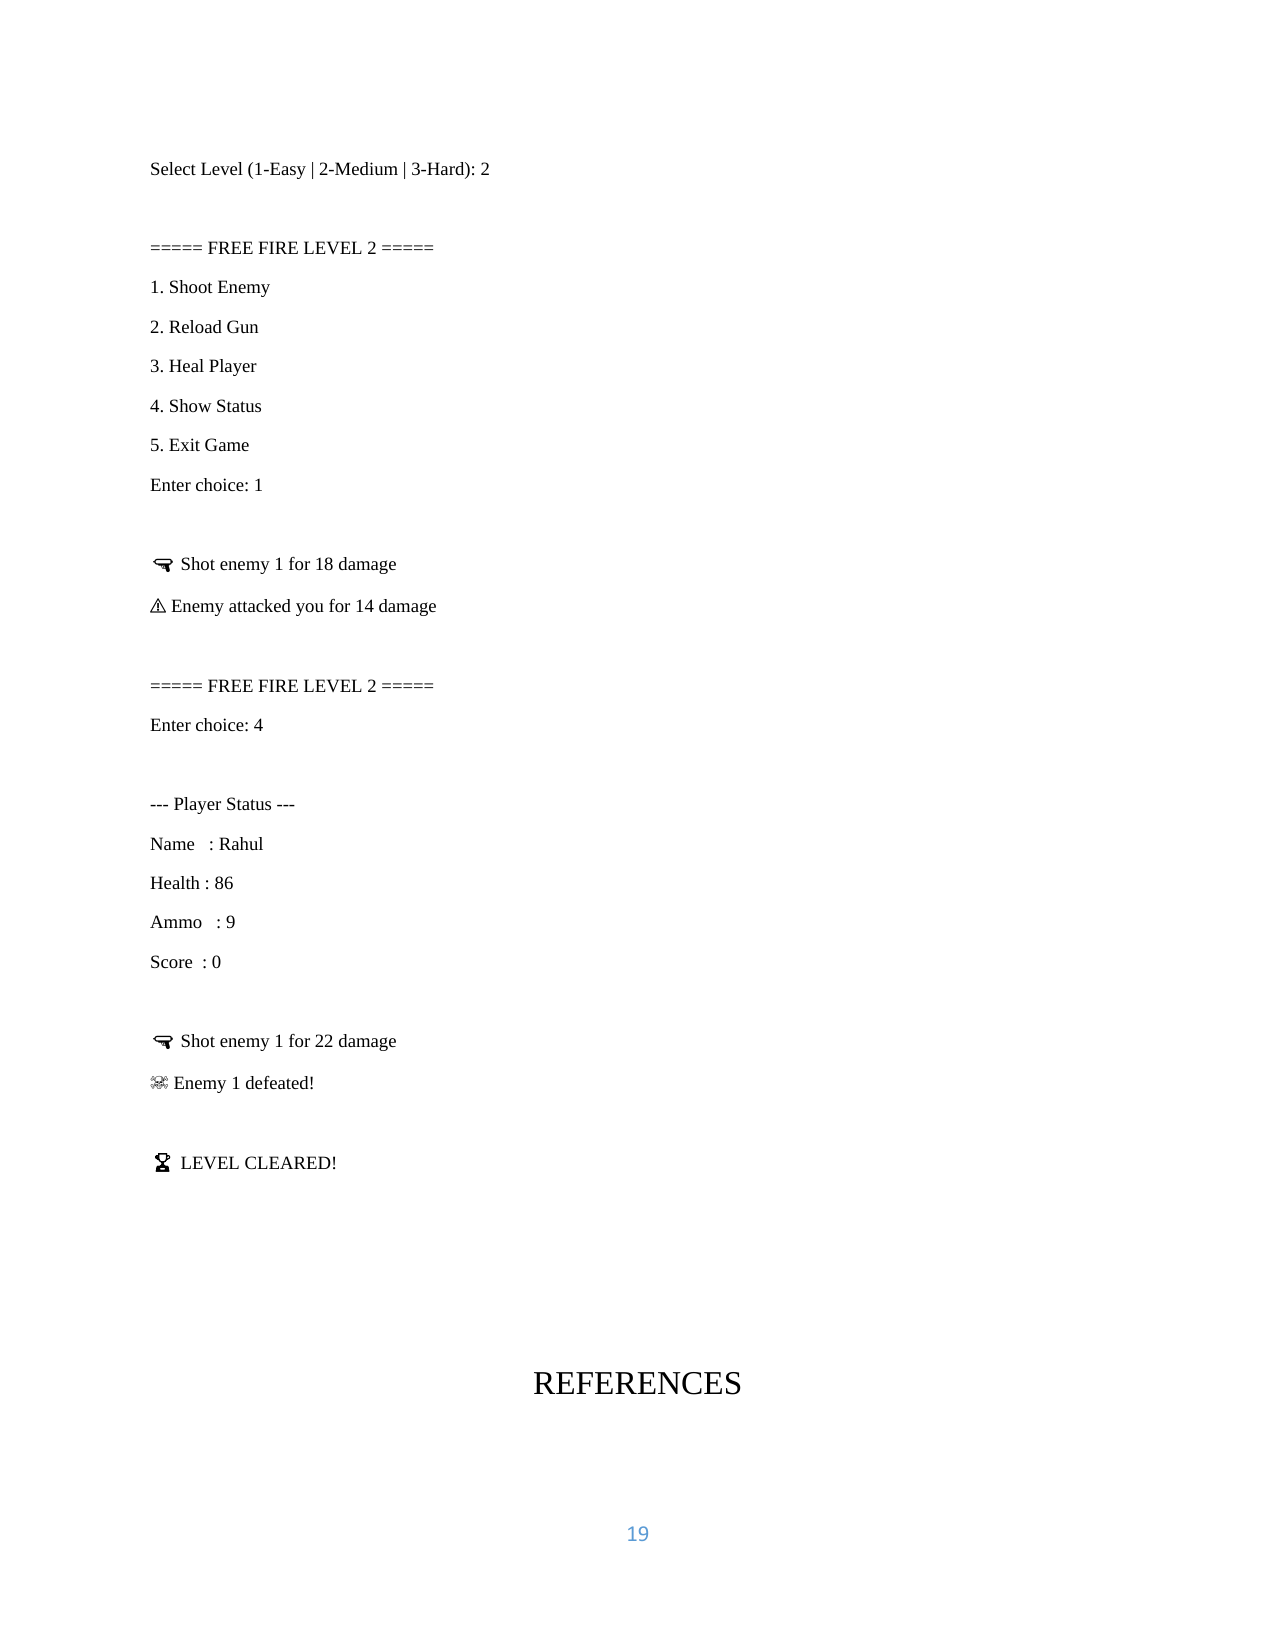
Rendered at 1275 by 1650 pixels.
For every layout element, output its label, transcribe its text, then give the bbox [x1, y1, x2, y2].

text ===== FREE FIRE LEVEL 2 ===== [150, 674, 1125, 696]
text Health : 86 [150, 872, 1125, 893]
text Ammo : 9 [150, 911, 1125, 933]
text 1. Shoot Enemy [150, 276, 1125, 298]
text 🏆 LEVEL CLEARED! [150, 1152, 1125, 1173]
text ☠ Enemy 1 defeated! [150, 1069, 1125, 1094]
text 4. Show Status [150, 394, 1125, 416]
text ⚠ Enemy attacked you for 14 damage [150, 592, 1125, 617]
text Name : Rahul [150, 832, 1125, 854]
text 2. Reload Gun [150, 316, 1125, 337]
text Enter choice: 4 [150, 714, 1125, 736]
text --- Player Status --- [150, 793, 1125, 814]
text ===== FREE FIRE LEVEL 2 ===== [150, 237, 1125, 258]
text 5. Exit Game [150, 434, 1125, 456]
text 🔫 Shot enemy 1 for 18 damage [150, 552, 1125, 574]
text 3. Heal Player [150, 355, 1125, 377]
text 🔫 Shot enemy 1 for 22 damage [150, 1030, 1125, 1051]
text Score : 0 [150, 951, 1125, 972]
text Select Level (1-Easy | 2-Medium | 3-Hard): 2 [150, 158, 1125, 179]
text Enter choice: 1 [150, 473, 1125, 495]
text REFERENCES [150, 1363, 1125, 1401]
